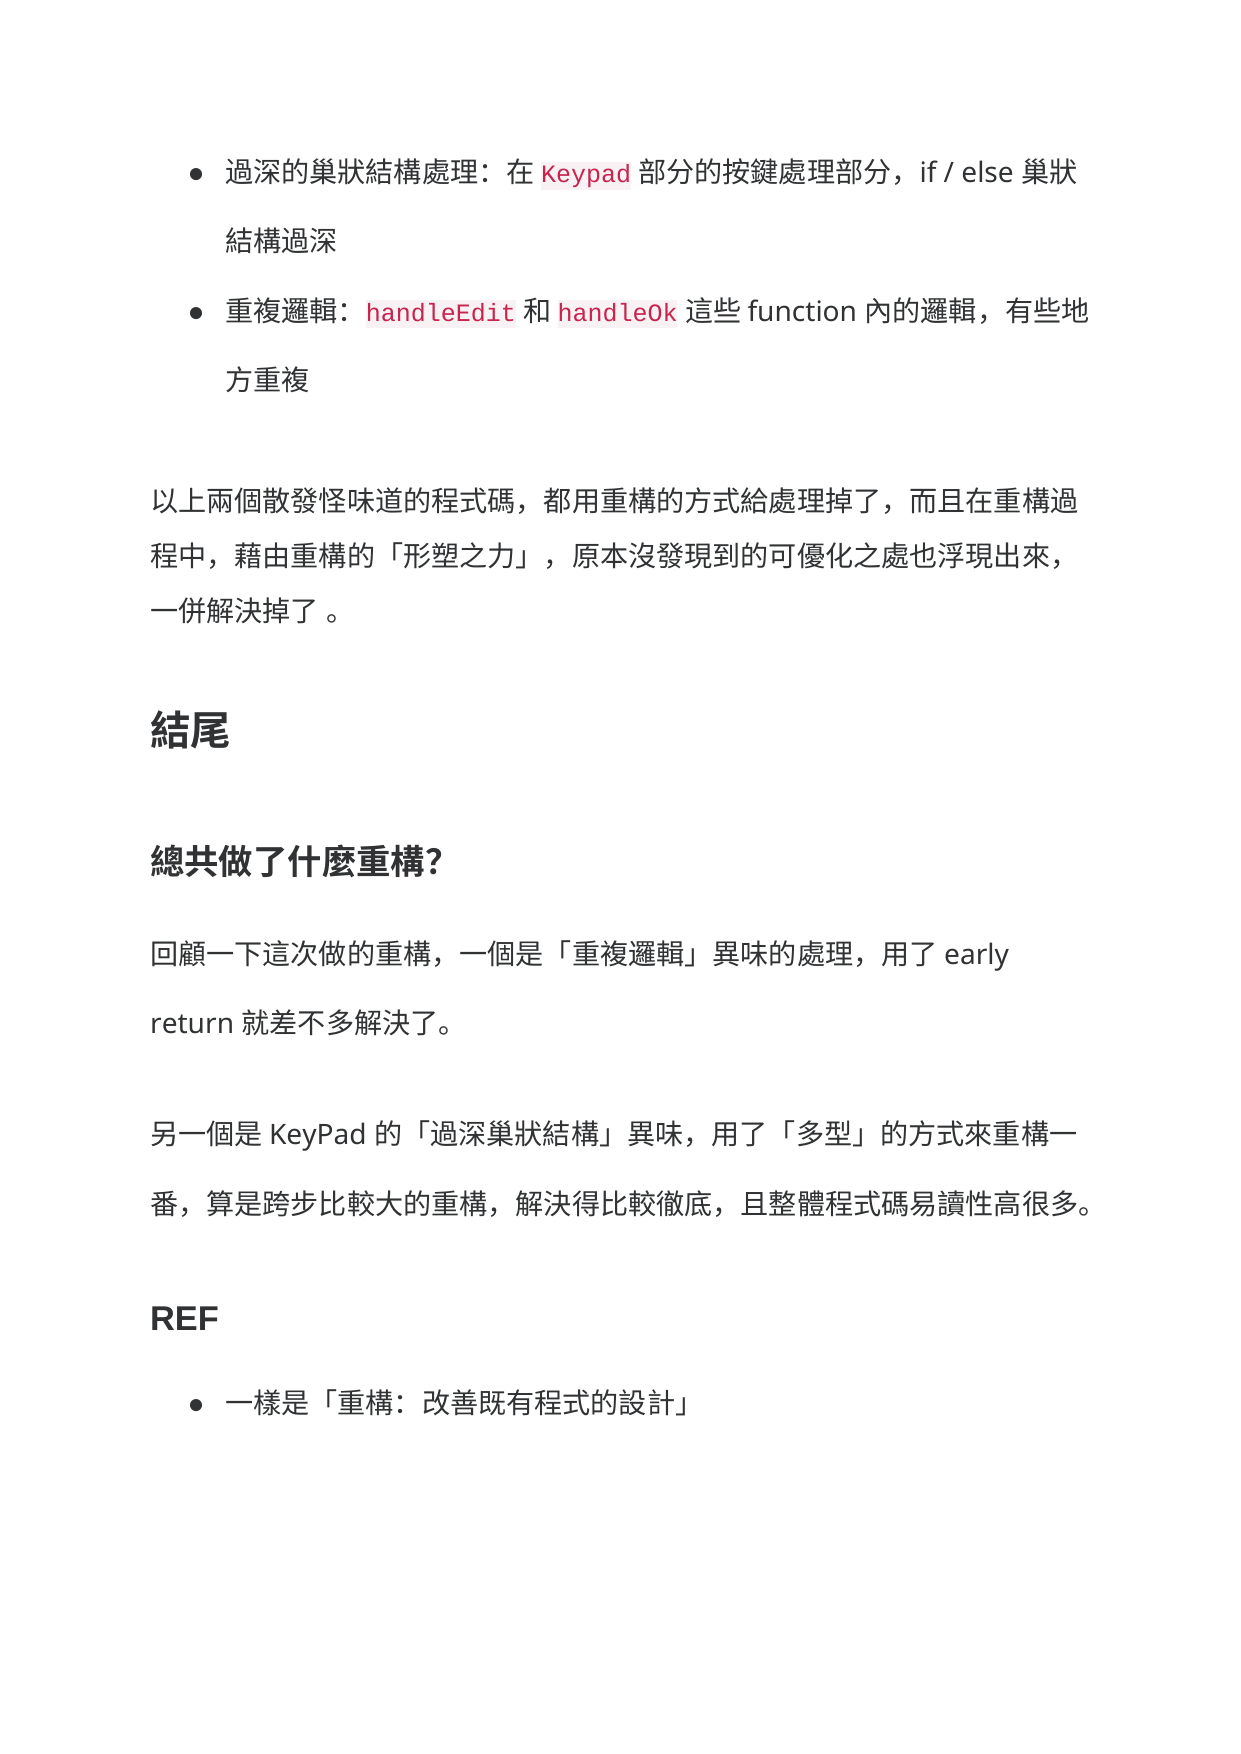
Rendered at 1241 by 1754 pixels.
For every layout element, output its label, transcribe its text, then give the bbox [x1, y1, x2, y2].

subtitle REF [150, 1298, 1090, 1338]
list 重複邏輯：handleEdit 和 handleOk 這些 function 內的邏輯，有些地方重複 [187, 288, 1090, 398]
list 一樣是「重構：改善既有程式的設計」 [187, 1381, 1090, 1422]
list 過深的巢狀結構處理：在 Keypad 部分的按鍵處理部分，if / else 巢狀結構過深 [187, 150, 1090, 260]
subtitle 總共做了什麼重構？ [150, 834, 1090, 884]
text 回顧一下這次做的重構，一個是「重複邏輯」異味的處理，用了 early return 就差不多解決了。 [150, 932, 1090, 1042]
text 以上兩個散發怪味道的程式碼，都用重構的方式給處理掉了，而且在重構過程中，藉由重構的「形塑之力」，原本沒發現到的可優化之處也浮現出來，一併解決掉了 💪。 [150, 485, 1090, 628]
subtitle 結尾 [150, 698, 1090, 757]
text 另一個是 KeyPad 的「過深巢狀結構」異味，用了「多型」的方式來重構一番，算是跨步比較大的重構，解決得比較徹底，且整體程式碼易讀性高很多。 [150, 1112, 1090, 1222]
